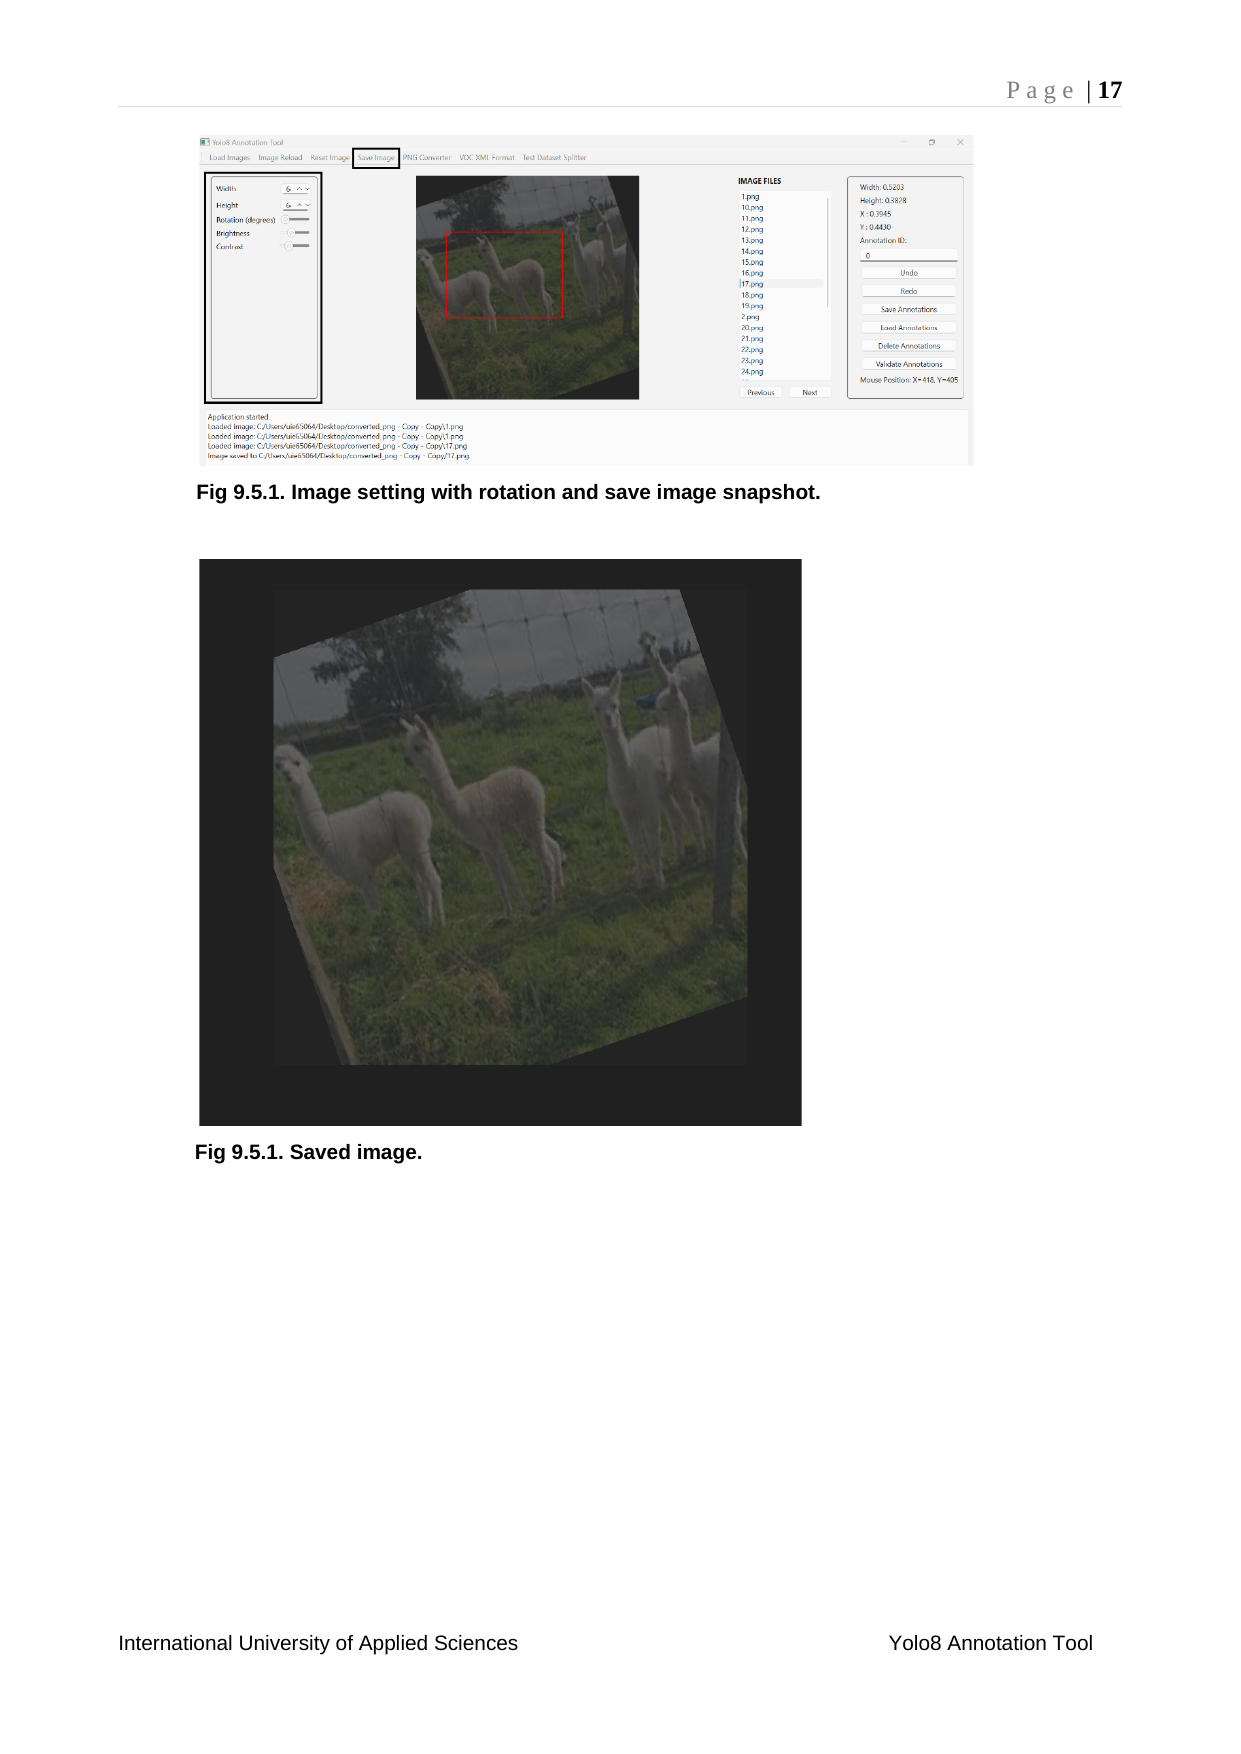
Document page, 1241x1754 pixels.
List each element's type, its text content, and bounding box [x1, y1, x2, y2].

picture [199, 559, 802, 1126]
subtitle Fig 9.5.1. Saved image. [118, 1139, 1122, 1163]
subtitle Fig 9.5.1. Image setting with rotation and save image snapshot. [118, 480, 1122, 504]
picture [199, 135, 974, 466]
